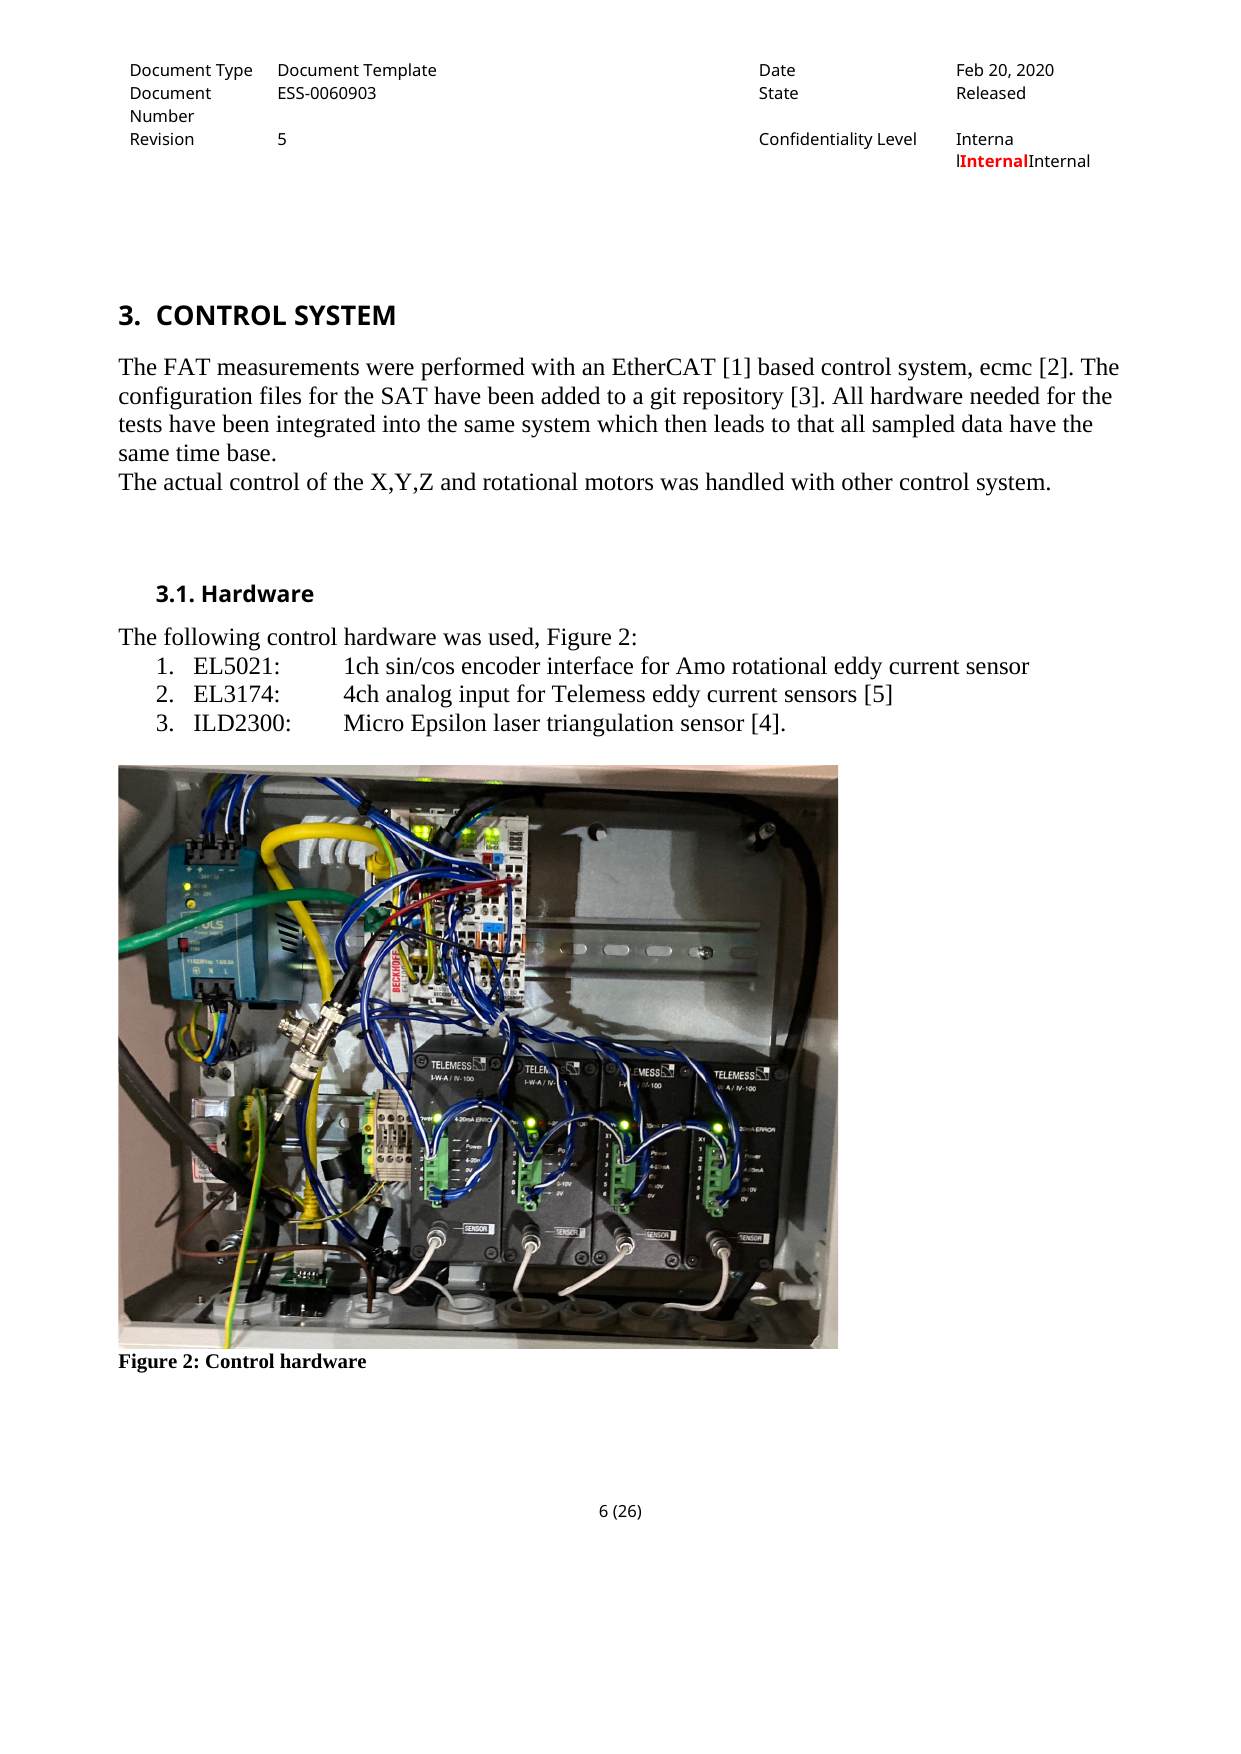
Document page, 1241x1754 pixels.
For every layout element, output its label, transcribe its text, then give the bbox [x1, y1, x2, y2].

text The FAT measurements were performed with an EtherCAT [1] based control system, ecmc [2]. The configuration files for the SAT have been added to a git repository [3]. All hardware needed for the tests have been integrated into the same system which then leads to that all sampled data have the same time base. [118, 352, 1122, 467]
text The actual control of the X,Y,Z and rotational motors was handled with other control system. [118, 467, 1122, 496]
list EL5021: 1ch sin/cos encoder interface for Amo rotational eddy current sensor [156, 651, 1122, 679]
list ILD2300: Micro Epsilon laser triangulation sensor [4]. [156, 708, 1122, 737]
subtitle Hardware [156, 578, 1122, 609]
text The following control hardware was used, Figure 2: [118, 622, 1122, 651]
subtitle CONTROL SYSTEM [118, 296, 1122, 333]
text Figure 2: Control hardware [118, 1349, 1122, 1373]
picture [118, 765, 839, 1349]
list EL3174: 4ch analog input for Telemess eddy current sensors [5] [156, 679, 1122, 708]
